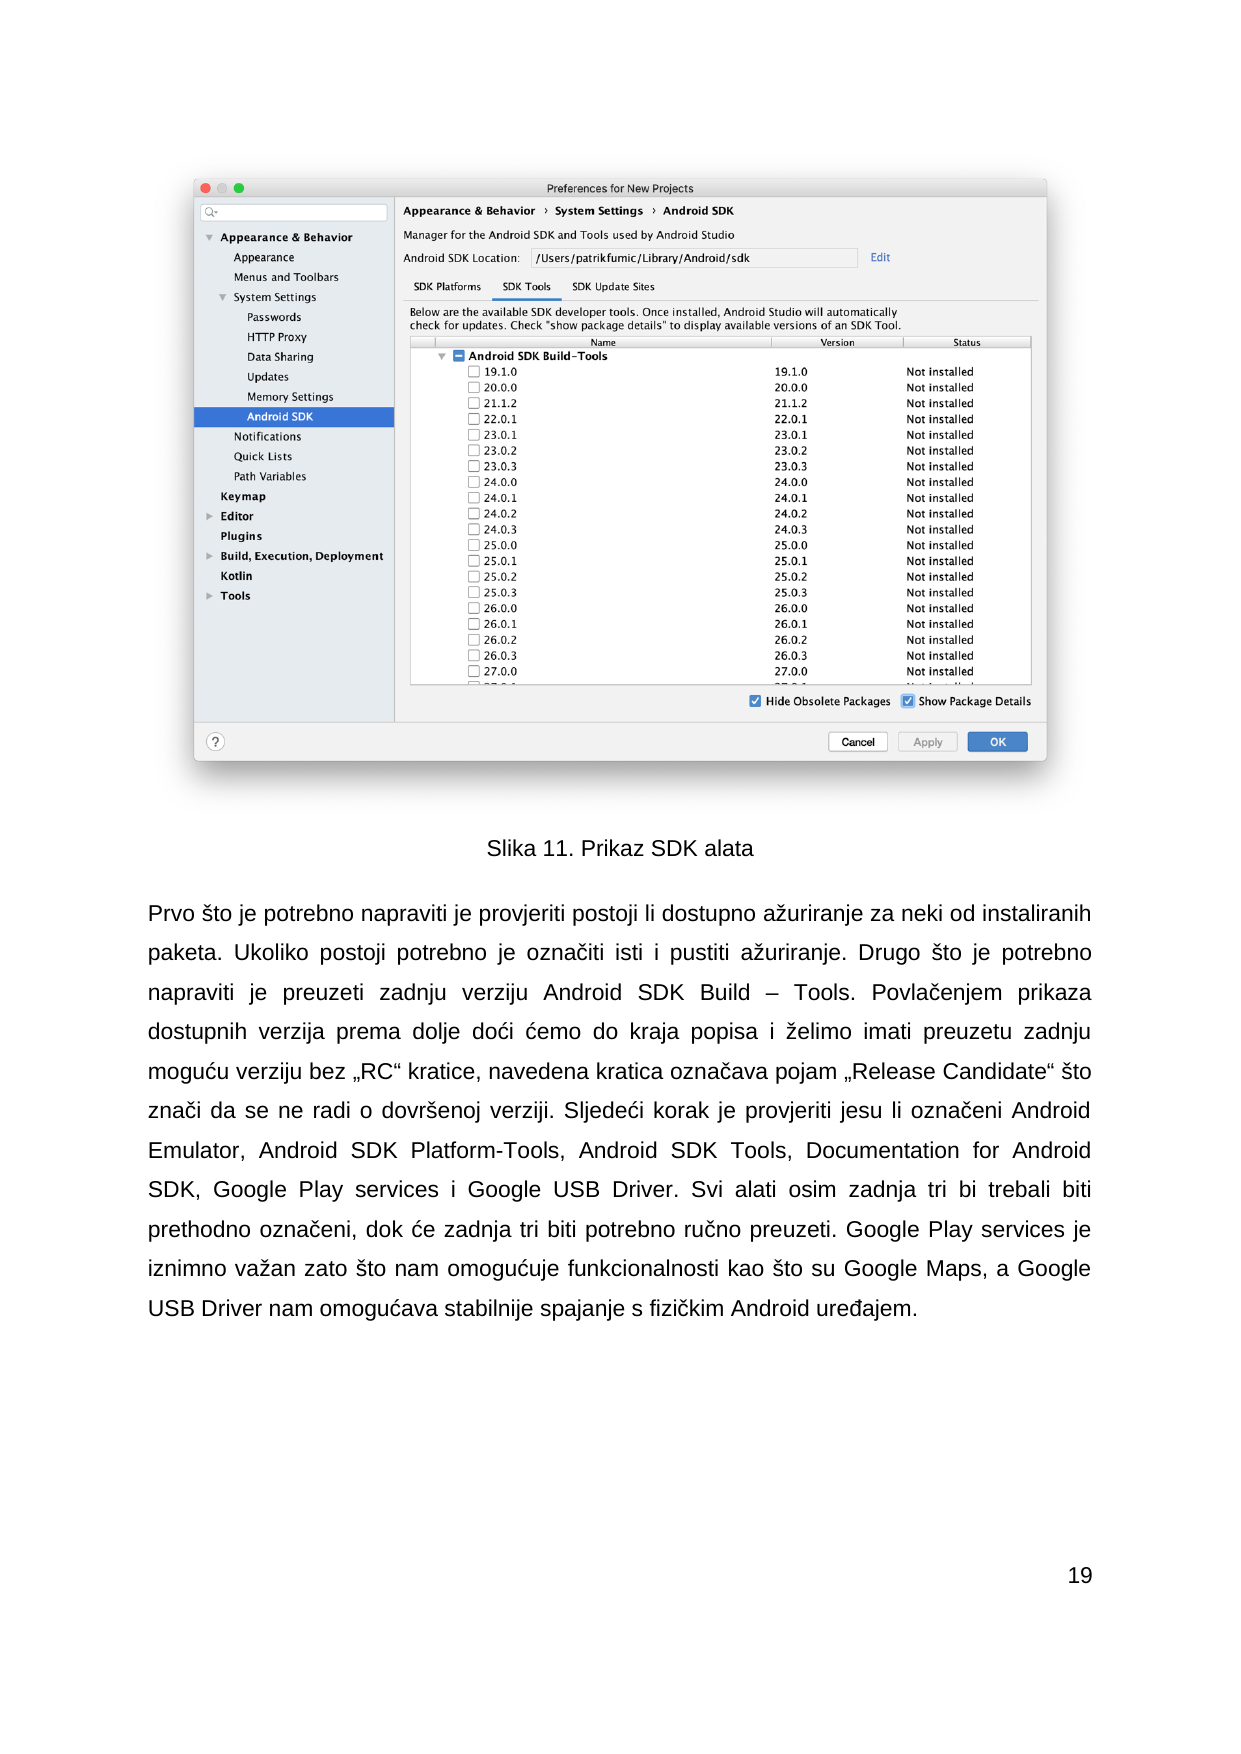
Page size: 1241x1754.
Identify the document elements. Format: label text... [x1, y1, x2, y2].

text Prvo što je potrebno napraviti je provjeriti postoji li dostupno ažuriranje za neki od instaliranih paketa. Ukoliko postoji potrebno je označiti isti i pustiti ažuriranje. Drugo što je potrebno napraviti je preuzeti zadnju verziju Android SDK Build – Tools. Povlačenjem prikaza dostupnih verzija prema dolje doći ćemo do kraja popisa i želimo imati preuzetu zadnju moguću verziju bez „RC“ kratice, navedena kratica označava pojam „Release Candidate“ što znači da se ne radi o dovršenoj verziji. Sljedeći korak je provjeriti jesu li označeni Android Emulator, Android SDK Platform-Tools, Android SDK Tools, Documentation for Android SDK, Google Play services i Google USB Driver. Svi alati osim zadnja tri bi trebali biti prethodno označeni, dok će zadnja tri biti potrebno ručno preuzeti. Google Play services je iznimno važan zato što nam omogućuje funkcionalnosti kao što su Google Maps, a Google USB Driver nam omogućava stabilnije spajanje s fizičkim Android uređajem. [148, 900, 1093, 1321]
text Slika 11. Prikaz SDK alata [148, 835, 1093, 862]
picture [147, 147, 1093, 822]
